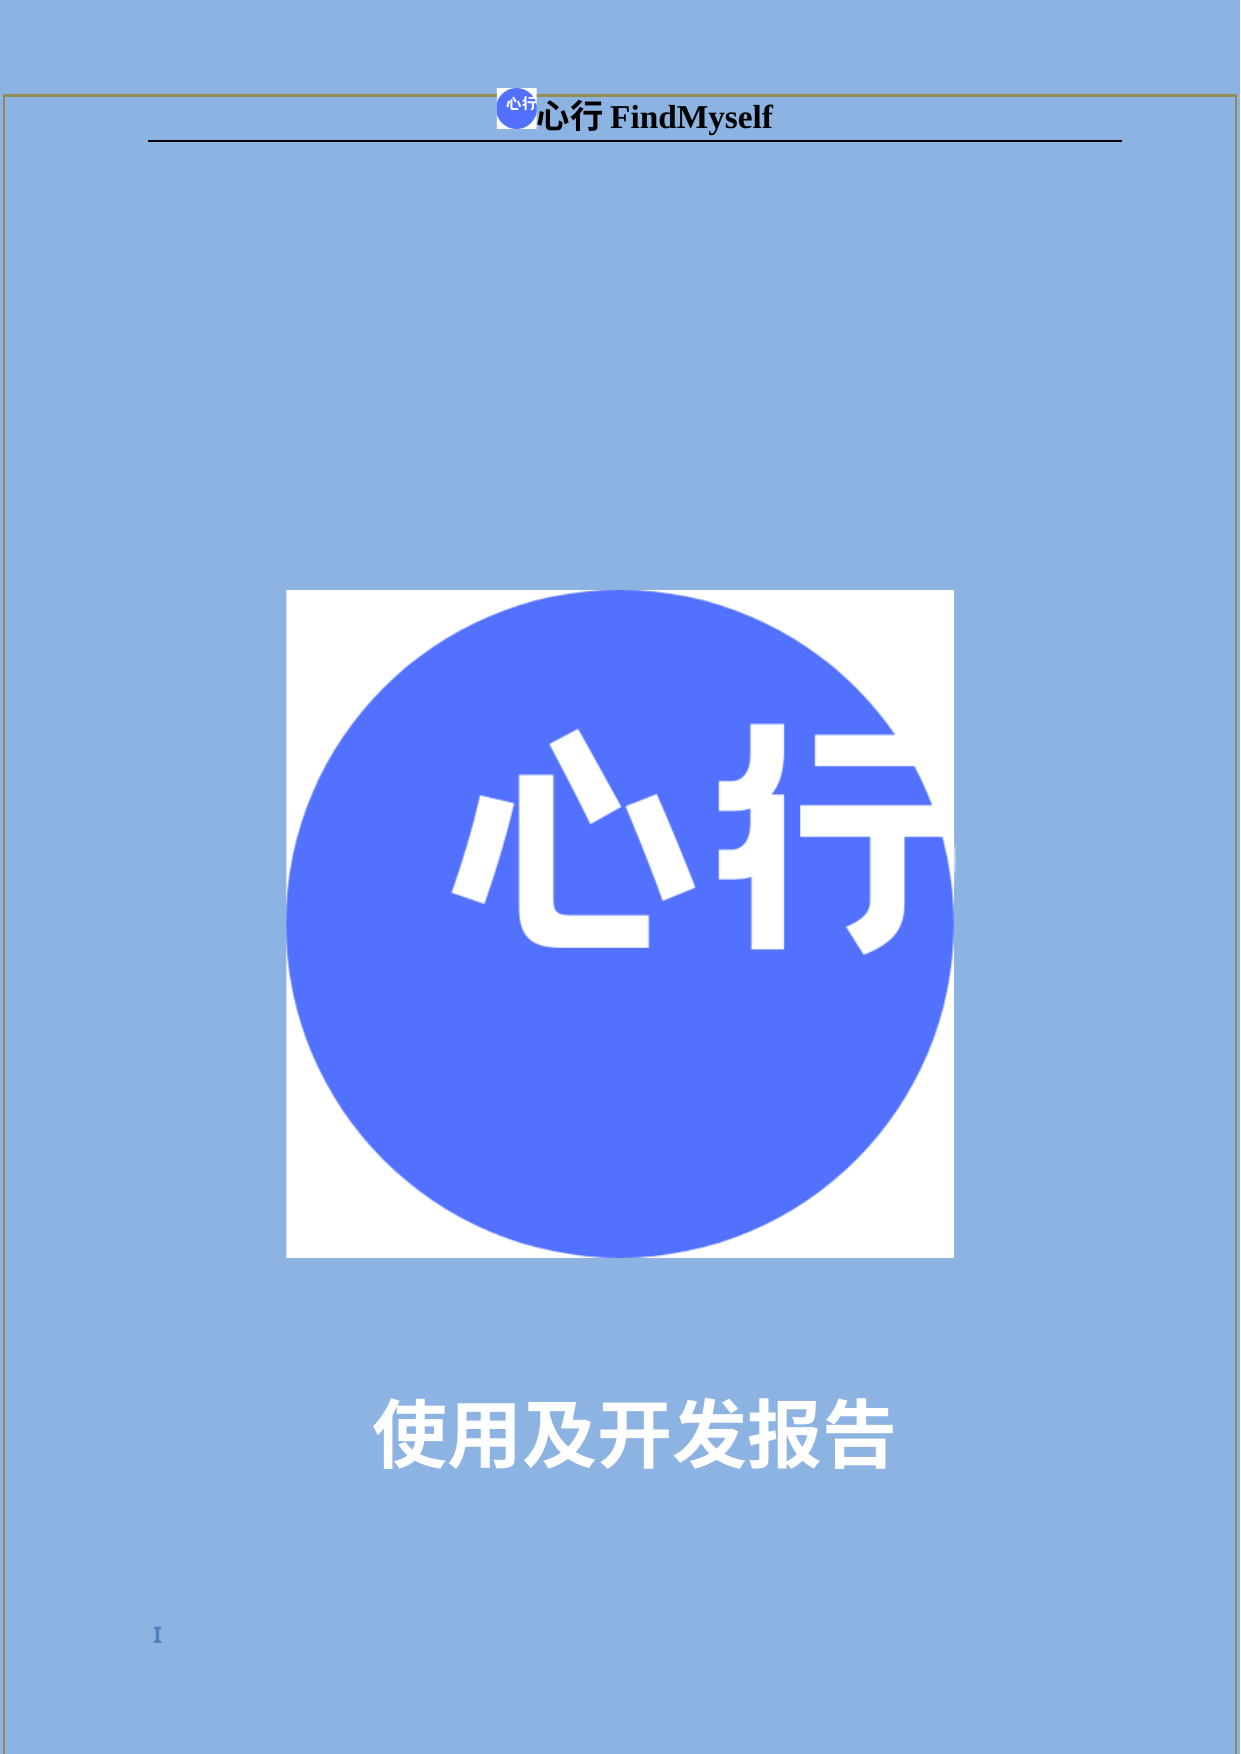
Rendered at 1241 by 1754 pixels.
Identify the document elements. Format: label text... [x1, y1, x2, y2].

text 使用及开发报告 [148, 1364, 1122, 1494]
picture [286, 590, 954, 1258]
picture [496, 88, 537, 129]
